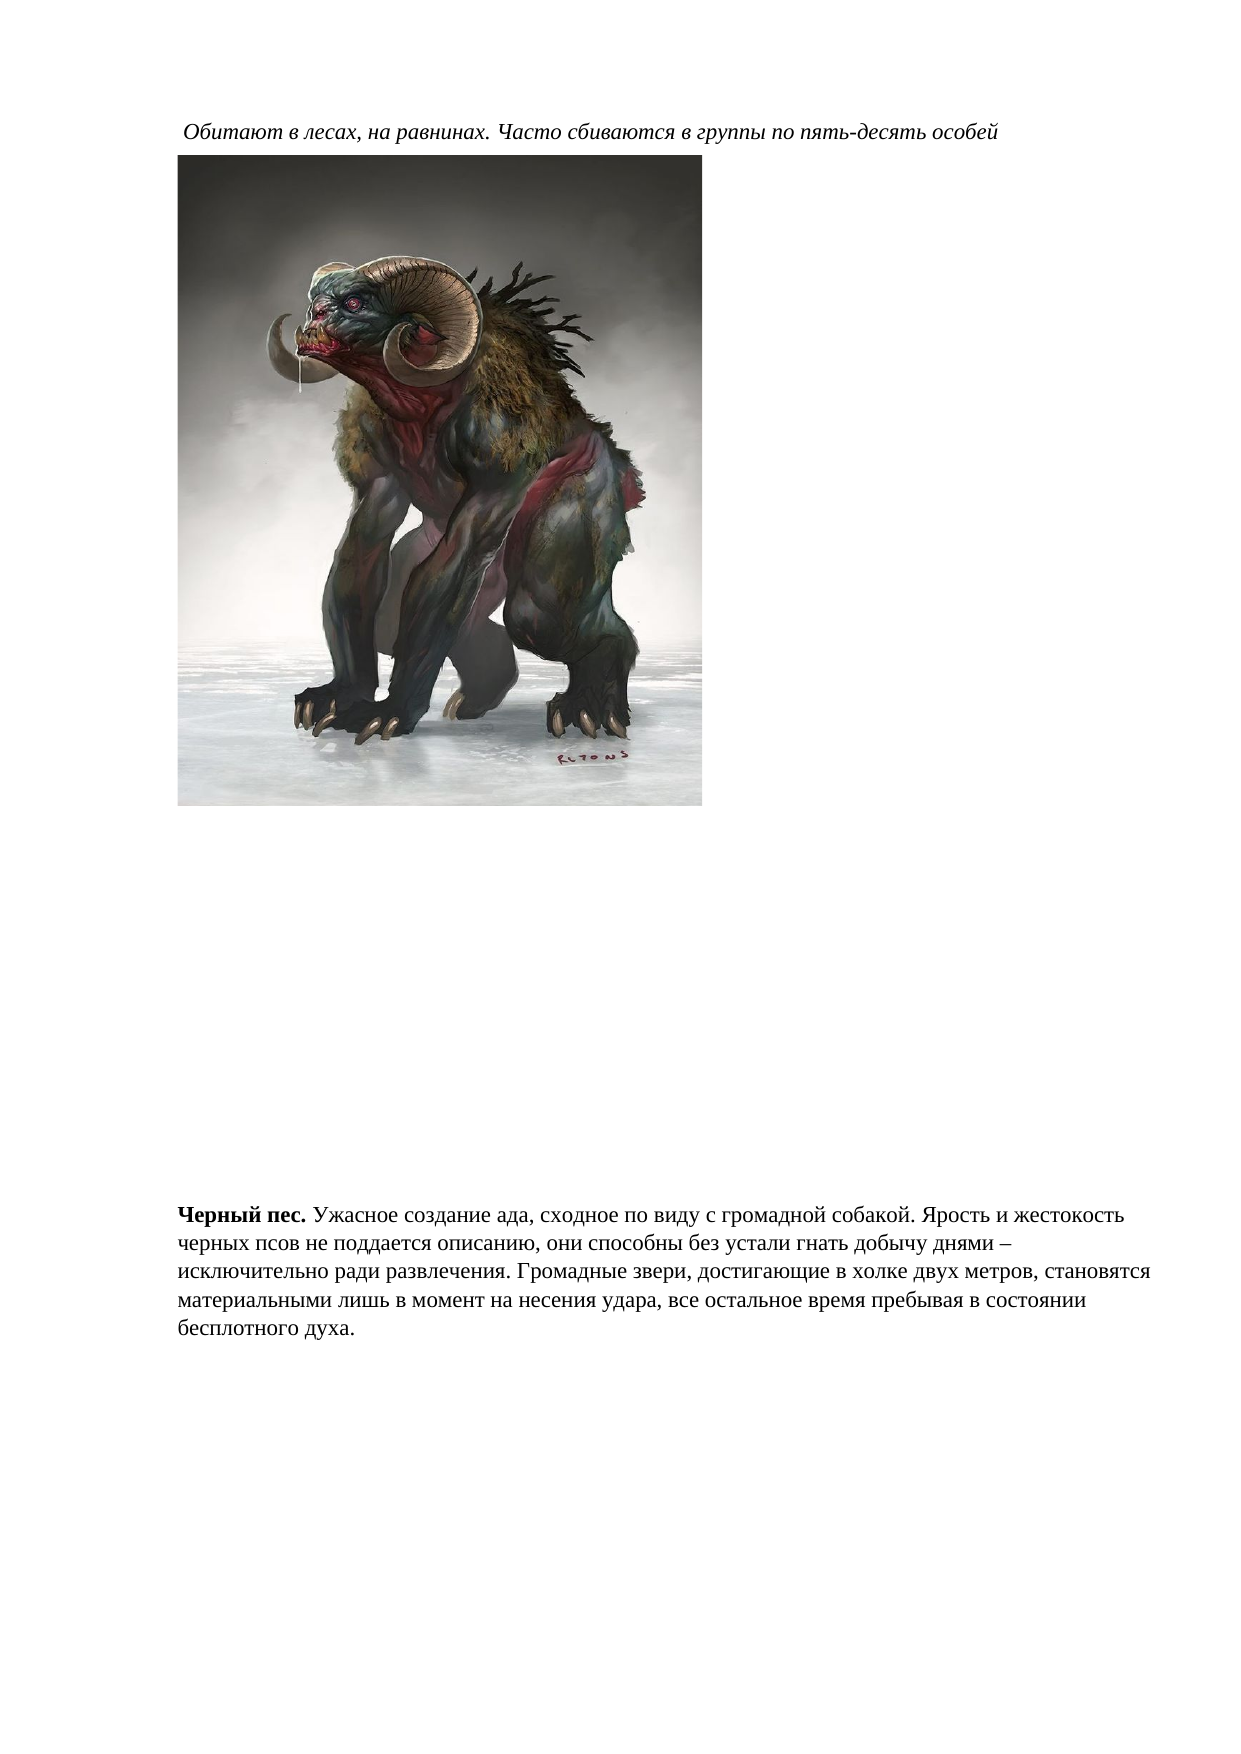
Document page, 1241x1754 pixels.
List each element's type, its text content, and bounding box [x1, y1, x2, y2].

picture [177, 155, 702, 805]
text Обитают в лесах, на равнинах. Часто сбиваются в группы по пять-десять особей [177, 118, 1152, 144]
text Черный пес. Ужасное создание ада, сходное по виду с громадной собакой. Ярость и жестокость черных псов не поддается описанию, они способны без устали гнать добычу днями – исключительно ради развлечения. Громадные звери, достигающие в холке двух метров, становятся материальными лишь в момент на несения удара, все остальное время пребывая в состоянии бесплотного духа. [177, 1201, 1152, 1341]
